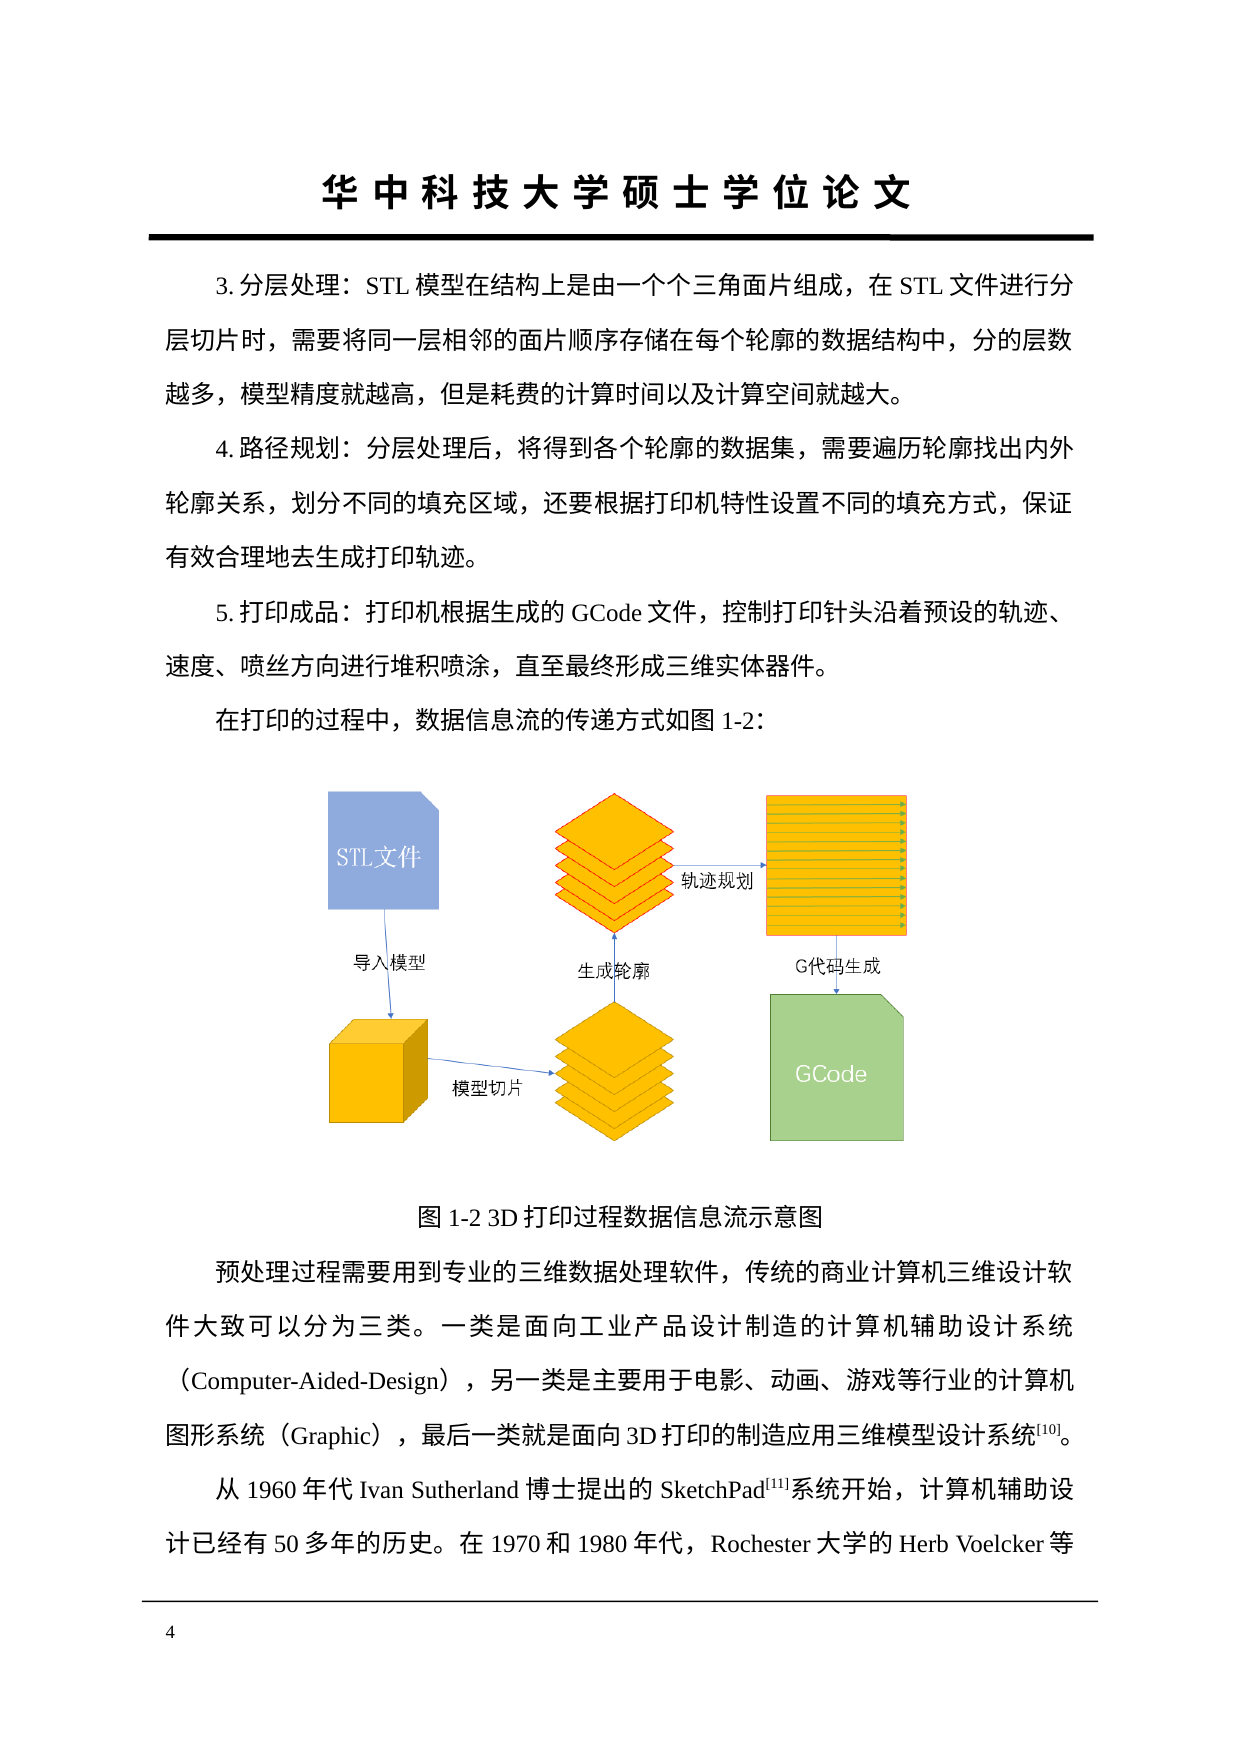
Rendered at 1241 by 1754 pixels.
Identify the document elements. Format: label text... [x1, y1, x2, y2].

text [165, 1469, 1075, 1560]
text 预处理过程需要用到专业的三维数据处理软件，传统的商业计算机三维设计软件大致可以分为三类。一类是面向工业产品设计制造的计算机辅助设计系统（Computer-Aided-Design），另一类是主要用于电影、动画、游戏等行业的计算机图形系统（Graphic），最后一类就是面向3D打印的制造应用三维模型设计系统[10]。 [165, 1252, 1075, 1451]
text 在打印的过程中，数据信息流的传递方式如图 1-2： [165, 701, 1075, 737]
text 图 -2 3D打印过程数据信息流示意图 [165, 1198, 1075, 1234]
picture [294, 755, 947, 1184]
list 分层处理：STL模型在结构上是由一个个三角面片组成，在STL文件进行分层切片时，需要将同一层相邻的面片顺序存储在每个轮廓的数据结构中，分的层数越多，模型精度就越高，但是耗费的计算时间以及计算空间就越大。 [165, 266, 1075, 411]
list 打印成品：打印机根据生成的GCode文件，控制打印针头沿着预设的轨迹、速度、喷丝方向进行堆积喷涂，直至最终形成三维实体器件。 [165, 592, 1075, 683]
list 路径规划：分层处理后，将得到各个轮廓的数据集，需要遍历轮廓找出内外轮廓关系，划分不同的填充区域，还要根据打印机特性设置不同的填充方式，保证有效合理地去生成打印轨迹。 [165, 429, 1075, 574]
